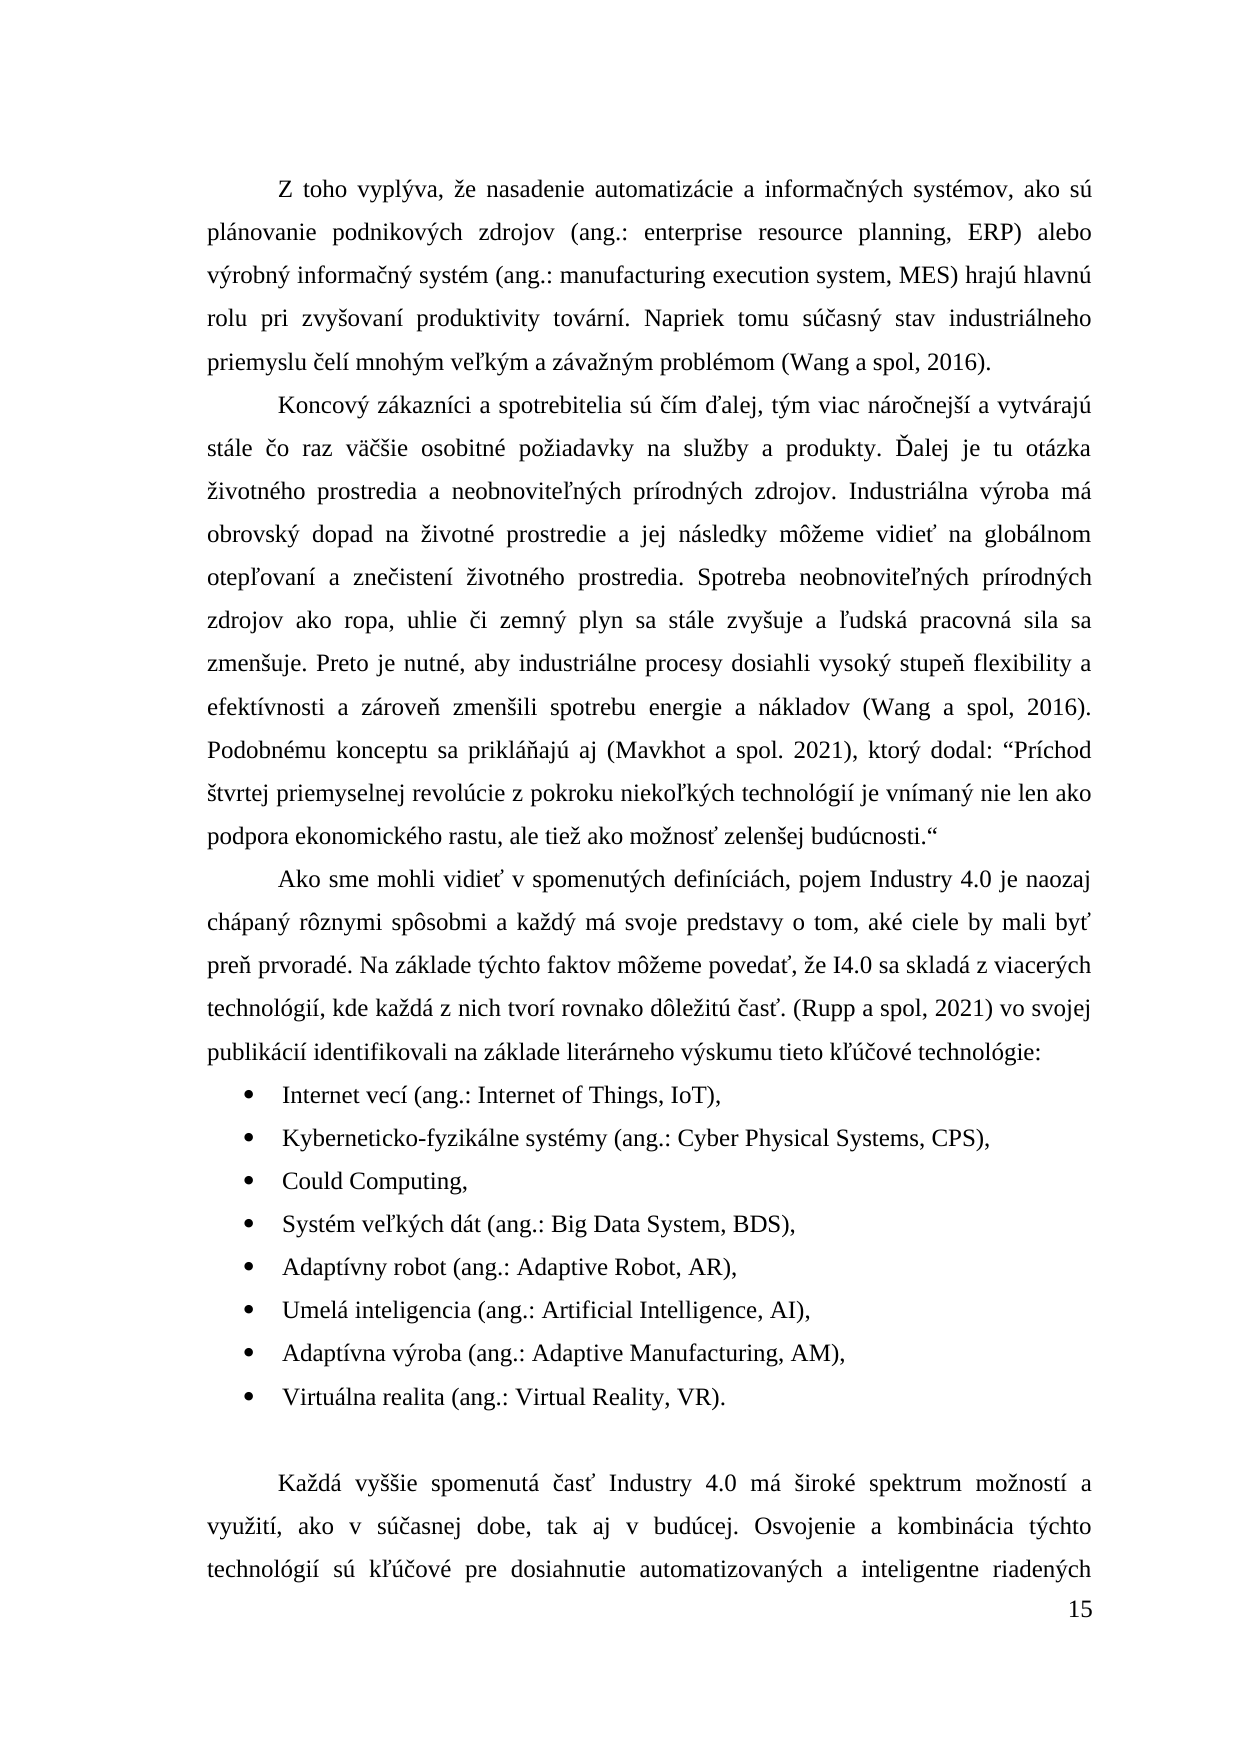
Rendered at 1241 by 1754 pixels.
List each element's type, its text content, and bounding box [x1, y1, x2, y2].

list Virtuálna realita (ang.: Virtual Reality, VR). [244, 1382, 1092, 1410]
text Koncový zákazníci a spotrebitelia sú čím ďalej, tým viac náročnejší a vytvárajú stále čo raz väčšie osobitné požiadavky na služby a produkty. Ďalej je tu otázka životného prostredia a neobnoviteľných prírodných zdrojov. Industriálna výroba má obrovský dopad na životné prostredie a jej následky môžeme vidieť na globálnom otepľovaní a znečistení životného prostredia. Spotreba neobnoviteľných prírodných zdrojov ako ropa, uhlie či zemný plyn sa stále zvyšuje a ľudská pracovná sila sa zmenšuje. Preto je nutné, aby industriálne procesy dosiahli vysoký stupeň flexibility a efektívnosti a zároveň zmenšili spotrebu energie a nákladov (Wang a spol, 2016). Podobnému konceptu sa prikláňajú aj (Mavkhot a spol. 2021), ktorý dodal: “Príchod štvrtej priemyselnej revolúcie z pokroku niekoľkých technológií je vnímaný nie len ako podpora ekonomického rastu, ale tiež ako možnosť zelenšej budúcnosti.“ [207, 390, 1092, 850]
list Umelá inteligencia (ang.: Artificial Intelligence, AI), [244, 1295, 1092, 1324]
list Adaptívna výroba (ang.: Adaptive Manufacturing, AM), [244, 1338, 1092, 1367]
list Adaptívny robot (ang.: Adaptive Robot, AR), [244, 1252, 1092, 1281]
list Could Computing, [244, 1166, 1092, 1195]
text Ako sme mohli vidieť v spomenutých definíciách, pojem Industry 4.0 je naozaj chápaný rôznymi spôsobmi a každý má svoje predstavy o tom, aké ciele by mali byť preň prvoradé. Na základe týchto faktov môžeme povedať, že I4.0 sa skladá z viacerých technológií, kde každá z nich tvorí rovnako dôležitú časť. (Rupp a spol, 2021) vo svojej publikácií identifikovali na základe literárneho výskumu tieto kľúčové technológie: [207, 864, 1092, 1065]
text Z toho vyplýva, že nasadenie automatizácie a informačných systémov, ako sú plánovanie podnikových zdrojov (ang.: enterprise resource planning, ERP) alebo výrobný informačný systém (ang.: manufacturing execution system, MES) hrajú hlavnú rolu pri zvyšovaní produktivity tovární. Napriek tomu súčasný stav industriálneho priemyslu čelí mnohým veľkým a závažným problémom (Wang a spol, 2016). [207, 174, 1092, 375]
list Systém veľkých dát (ang.: Big Data System, BDS), [244, 1209, 1092, 1238]
list Internet vecí (ang.: Internet of Things, IoT), [244, 1080, 1092, 1108]
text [207, 1468, 1092, 1583]
list Kyberneticko-fyzikálne systémy (ang.: Cyber Physical Systems, CPS), [244, 1123, 1092, 1152]
